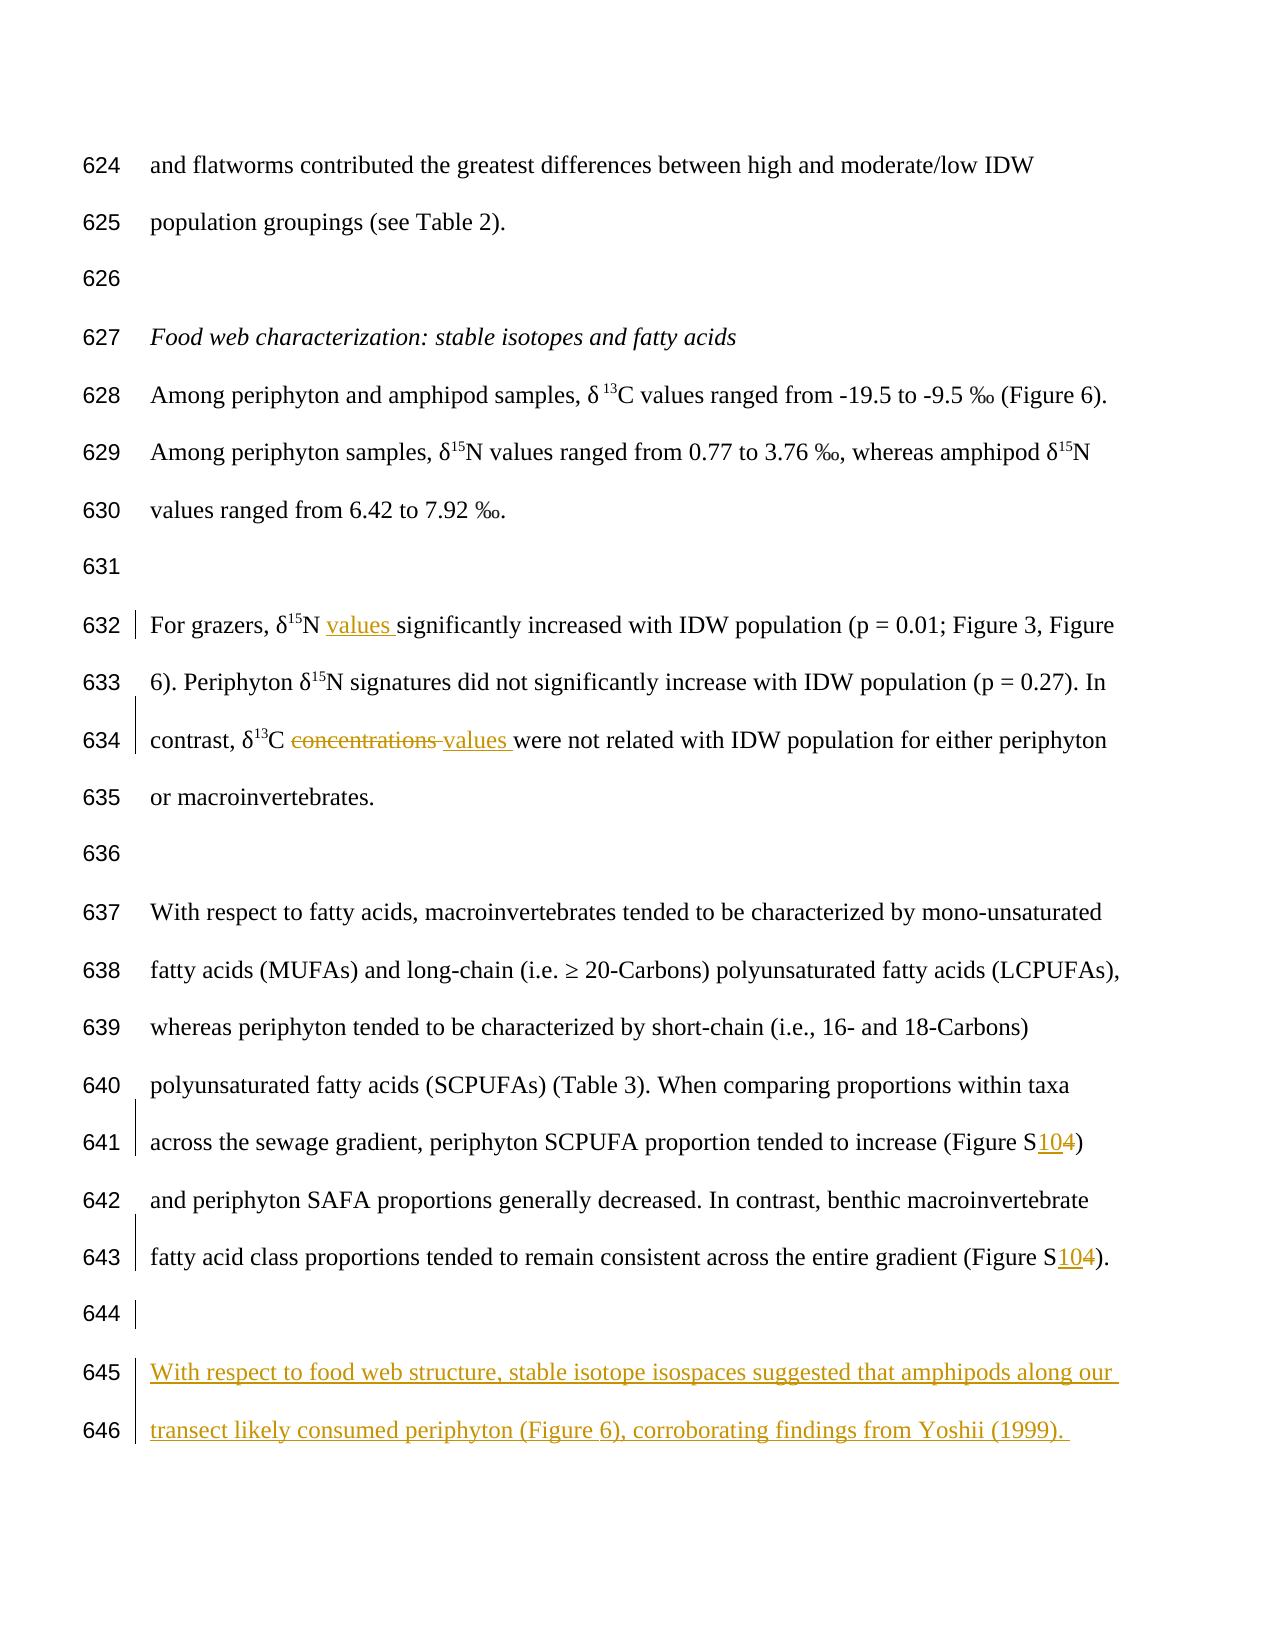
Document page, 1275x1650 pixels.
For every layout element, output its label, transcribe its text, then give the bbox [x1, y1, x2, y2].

text With respect to fatty acids, macroinvertebrates tended to be characterized by mono-unsaturated fatty acids (MUFAs) and long-chain (i.e. ≥ 20-Carbons) polyunsaturated fatty acids (LCPUFAs), whereas periphyton tended to be characterized by short-chain (i.e., 16- and 18-Carbons) polyunsaturated fatty acids (SCPUFAs) (Table 3). When comparing proportions within taxa across the sewage gradient, periphyton SCPUFA proportion tended to increase (Figure S) and periphyton SAFA proportions generally decreased. In contrast, benthic macroinvertebrate fatty acid class proportions tended to remain consistent across the entire gradient (Figure S). [150, 897, 1125, 1271]
text Food web characterization: stable isotopes and fatty acids [150, 322, 1125, 351]
text Among periphyton and amphipod samples, δ 13C values ranged from -19.5 to -9.5 ‰ (Figure 6). Among periphyton samples, δ15N values ranged from 0.77 to 3.76 ‰, whereas amphipod δ15N values ranged from 6.42 to 7.92 ‰. [150, 380, 1125, 524]
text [150, 150, 1125, 236]
text For grazers, δ15N significantly increased with IDW population (p = 0.01; Figure 3, Figure 6). Periphyton δ15N signatures did not significantly increase with IDW population (p = 0.27). In contrast, δ13C were not related with IDW population for either periphyton or macroinvertebrates. [150, 610, 1125, 811]
